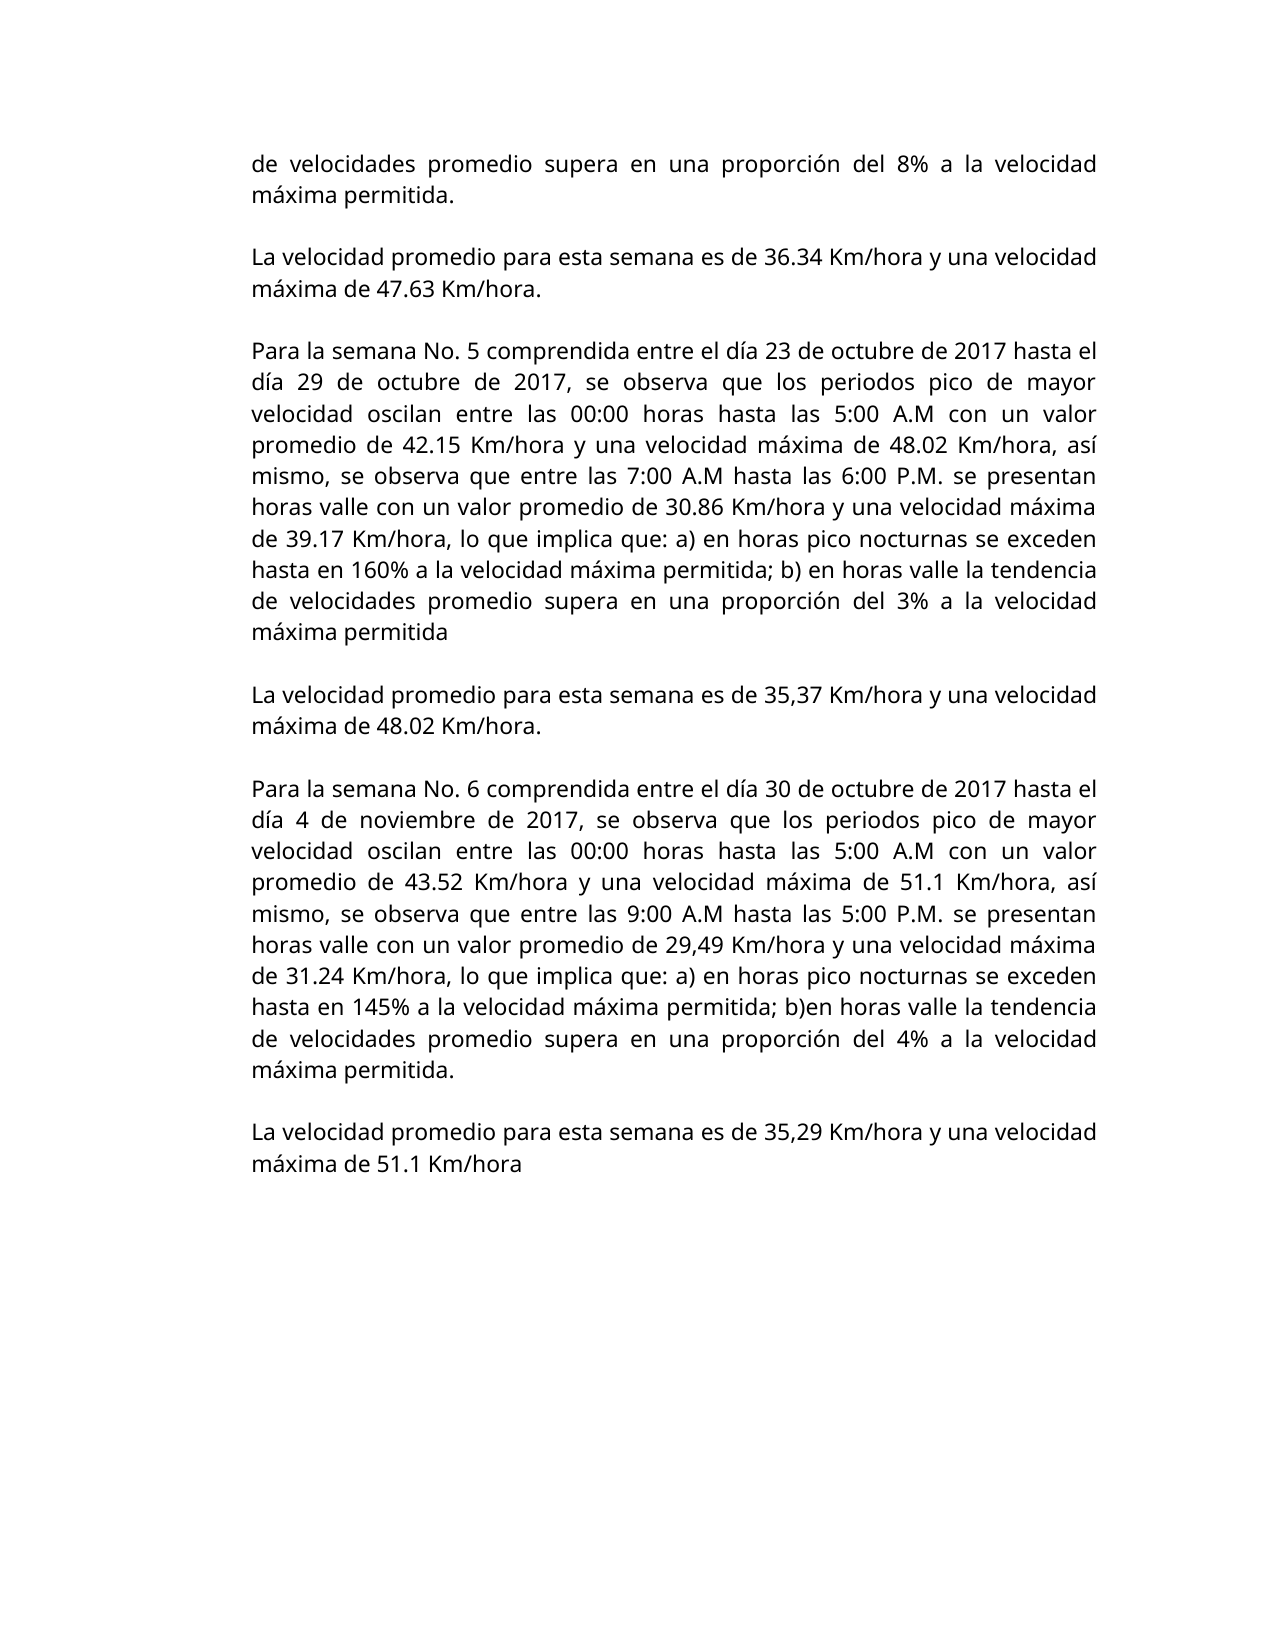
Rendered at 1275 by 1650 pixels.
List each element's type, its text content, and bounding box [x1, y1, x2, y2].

text La velocidad promedio para esta semana es de 35,29 Km/hora y una velocidad máxima de 51.1 Km/hora [251, 1116, 1098, 1179]
text Para la semana No. 6 comprendida entre el día 30 de octubre de 2017 hasta el día 4 de noviembre de 2017, se observa que los periodos pico de mayor velocidad oscilan entre las 00:00 horas hasta las 5:00 A.M con un valor promedio de 43.52 Km/hora y una velocidad máxima de 51.1 Km/hora, así mismo, se observa que entre las 9:00 A.M hasta las 5:00 P.M. se presentan horas valle con un valor promedio de 29,49 Km/hora y una velocidad máxima de 31.24 Km/hora, lo que implica que: a) en horas pico nocturnas se exceden hasta en 145% a la velocidad máxima permitida; b)en horas valle la tendencia de velocidades promedio supera en una proporción del 4% a la velocidad máxima permitida. [251, 773, 1098, 1085]
text La velocidad promedio para esta semana es de 35,37 Km/hora y una velocidad máxima de 48.02 Km/hora. [251, 679, 1098, 741]
text La velocidad promedio para esta semana es de 36.34 Km/hora y una velocidad máxima de 47.63 Km/hora. [251, 241, 1098, 304]
text Para la semana No. 5 comprendida entre el día 23 de octubre de 2017 hasta el día 29 de octubre de 2017, se observa que los periodos pico de mayor velocidad oscilan entre las 00:00 horas hasta las 5:00 A.M con un valor promedio de 42.15 Km/hora y una velocidad máxima de 48.02 Km/hora, así mismo, se observa que entre las 7:00 A.M hasta las 6:00 P.M. se presentan horas valle con un valor promedio de 30.86 Km/hora y una velocidad máxima de 39.17 Km/hora, lo que implica que: a) en horas pico nocturnas se exceden hasta en 160% a la velocidad máxima permitida; b) en horas valle la tendencia de velocidades promedio supera en una proporción del 3% a la velocidad máxima permitida [251, 335, 1098, 648]
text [251, 148, 1098, 210]
